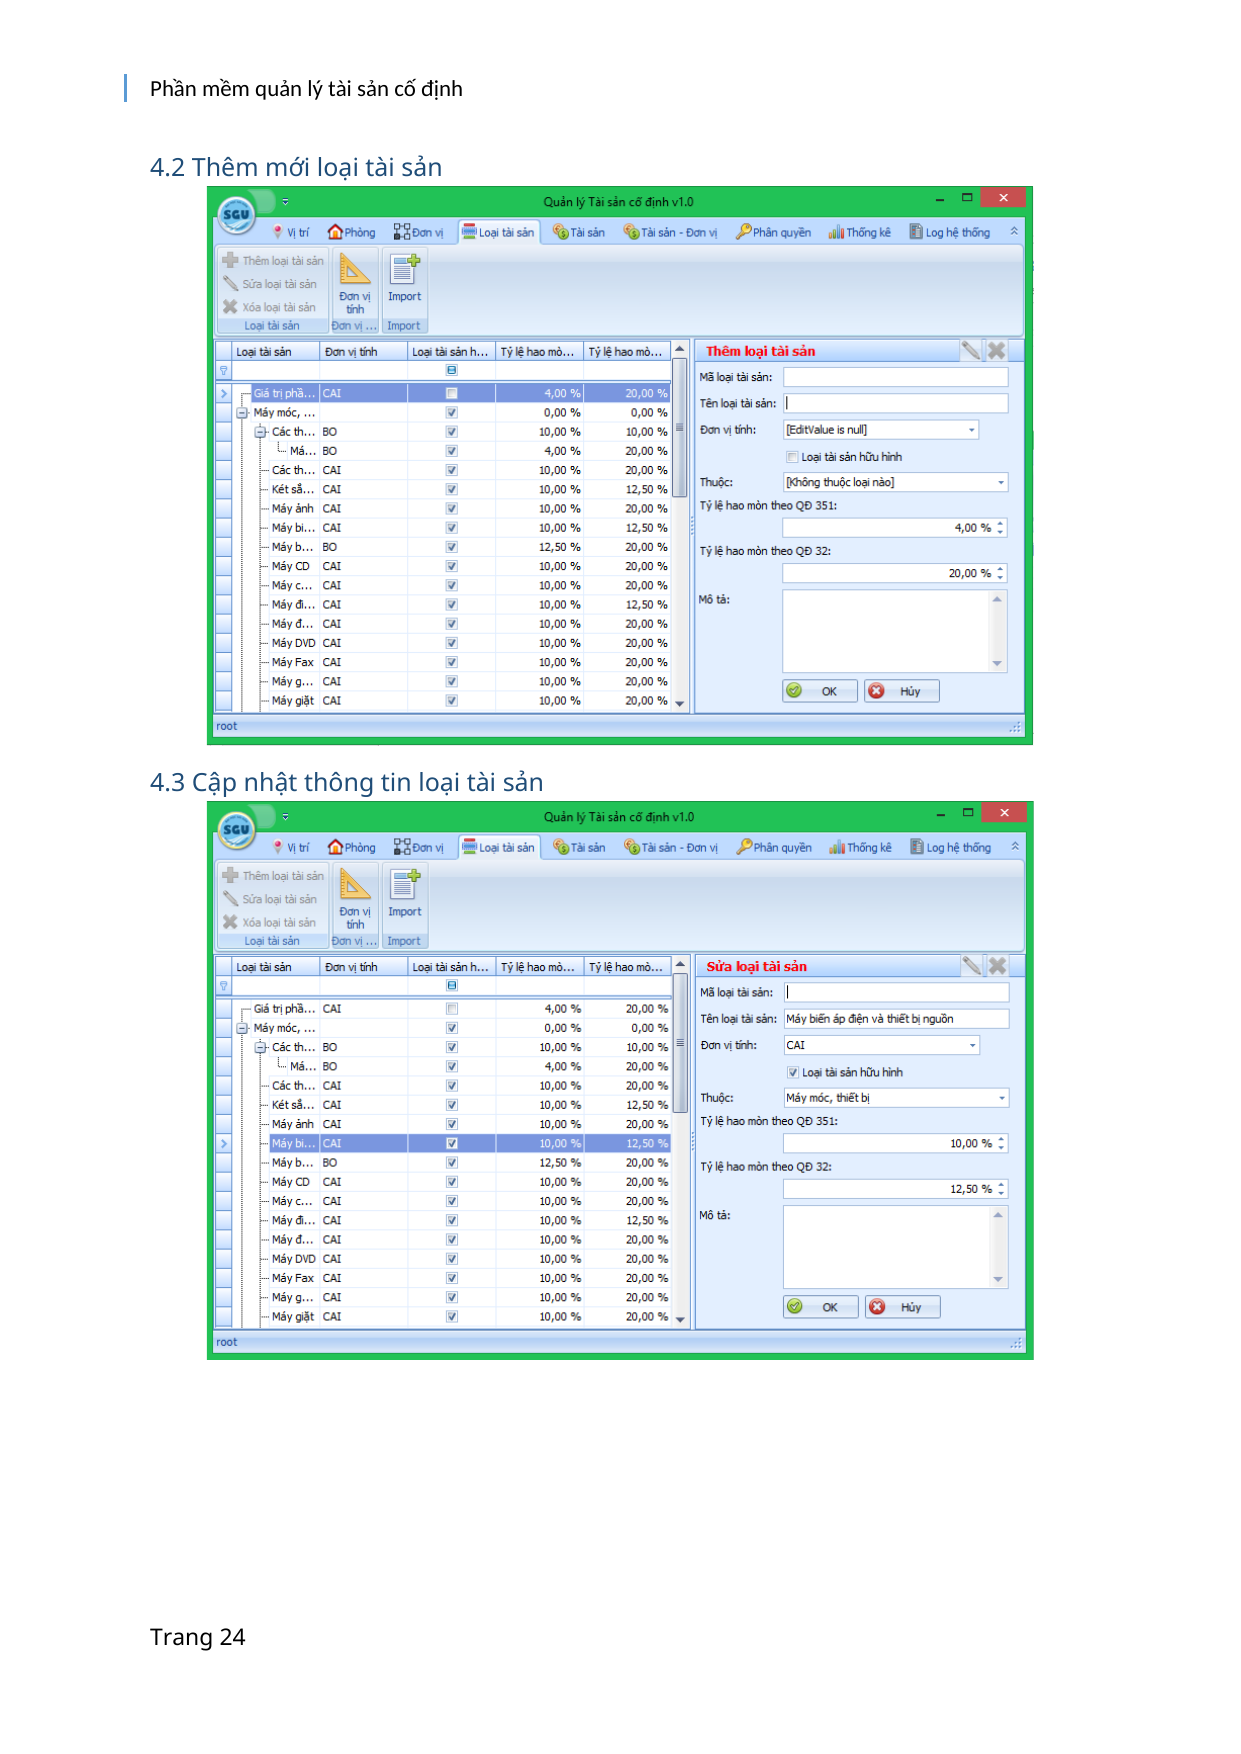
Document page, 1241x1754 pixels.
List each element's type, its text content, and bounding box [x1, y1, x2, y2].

picture [206, 801, 1034, 1360]
picture [206, 186, 1034, 746]
subtitle 4.2 Thêm mới loại tài sản [150, 150, 1090, 184]
subtitle 4.3 Cập nhật thông tin loại tài sản [150, 765, 1090, 799]
